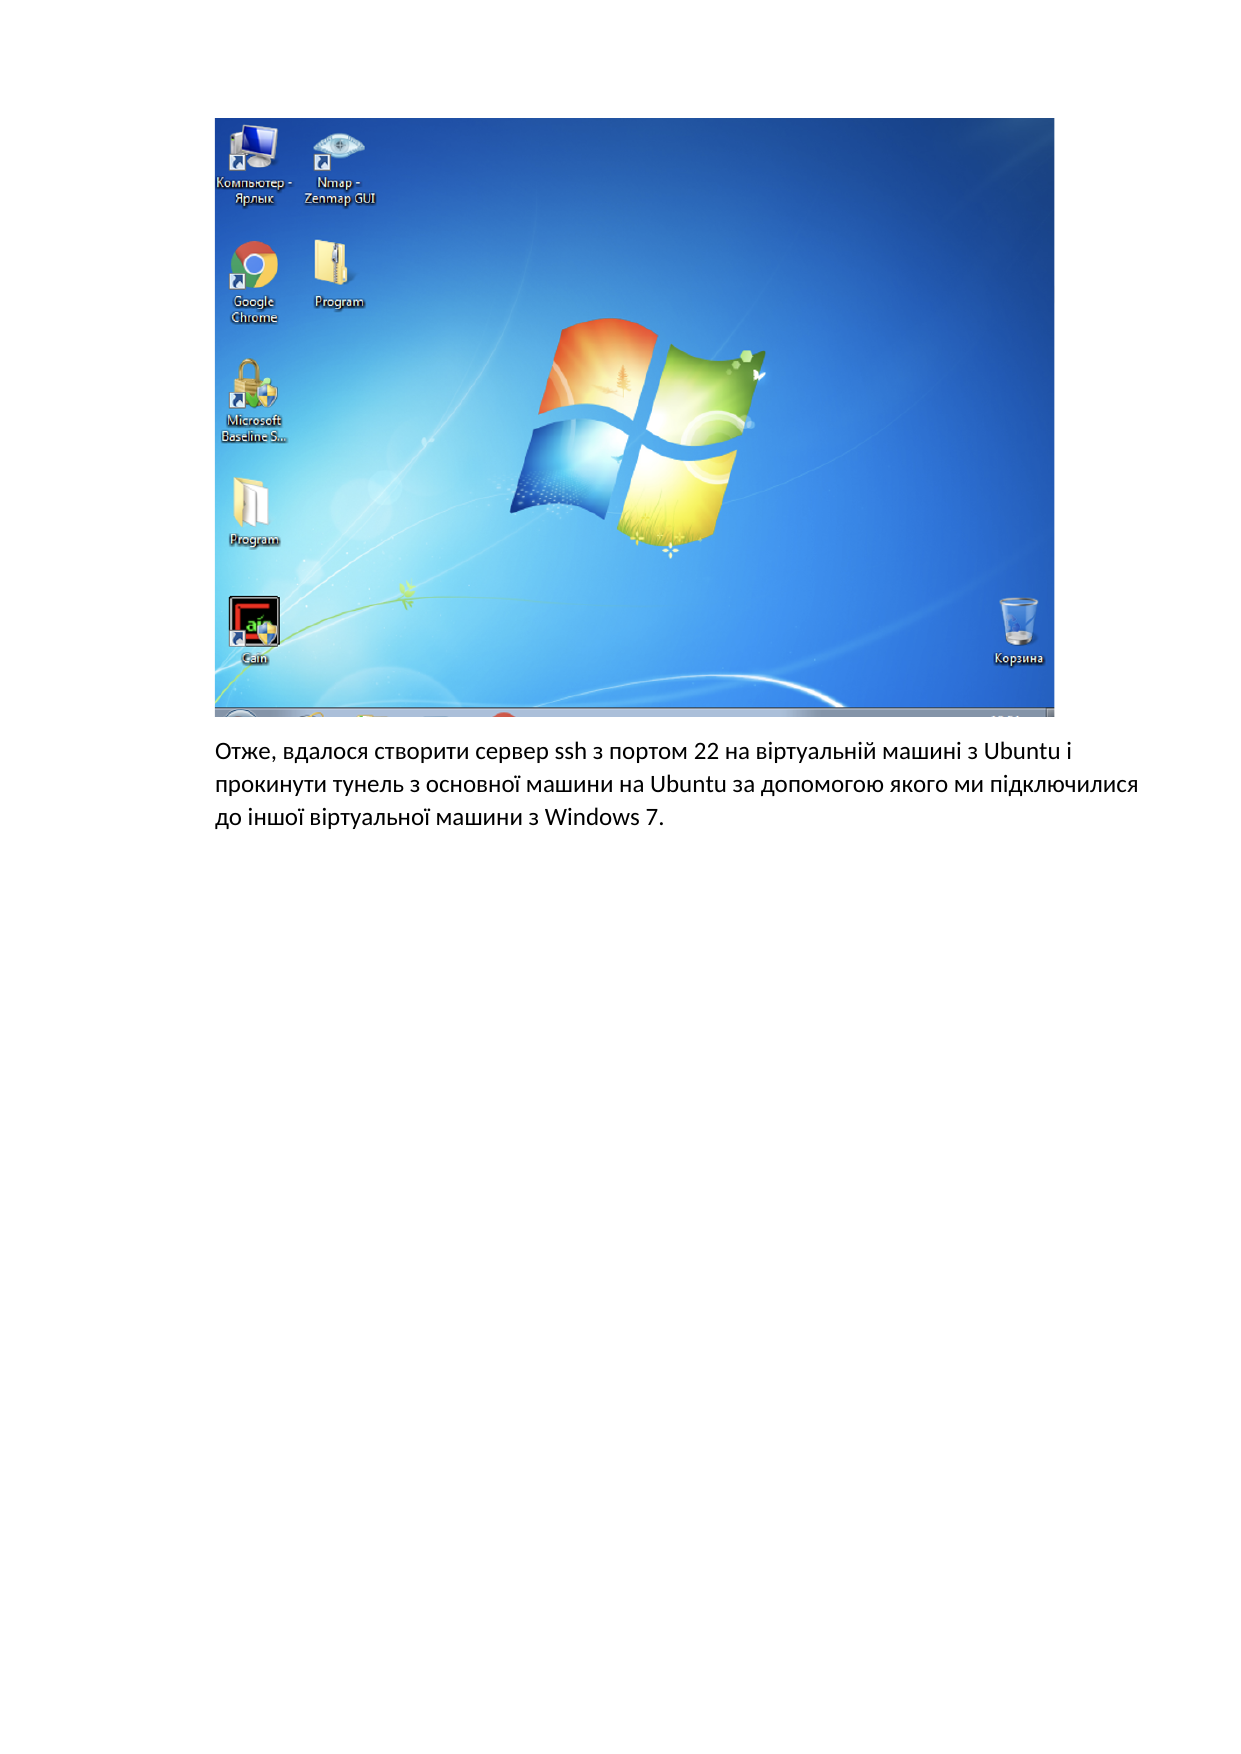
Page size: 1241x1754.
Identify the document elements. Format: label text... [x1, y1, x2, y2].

picture [214, 118, 1055, 717]
text Отже, вдалося створити сервер ssh з портом 22 на віртуальній машині з Ubuntu і прокинути тунель з основної машини на Ubuntu за допомогою якого ми підключилися до іншої віртуальної машини з Windows 7. [215, 735, 1152, 832]
